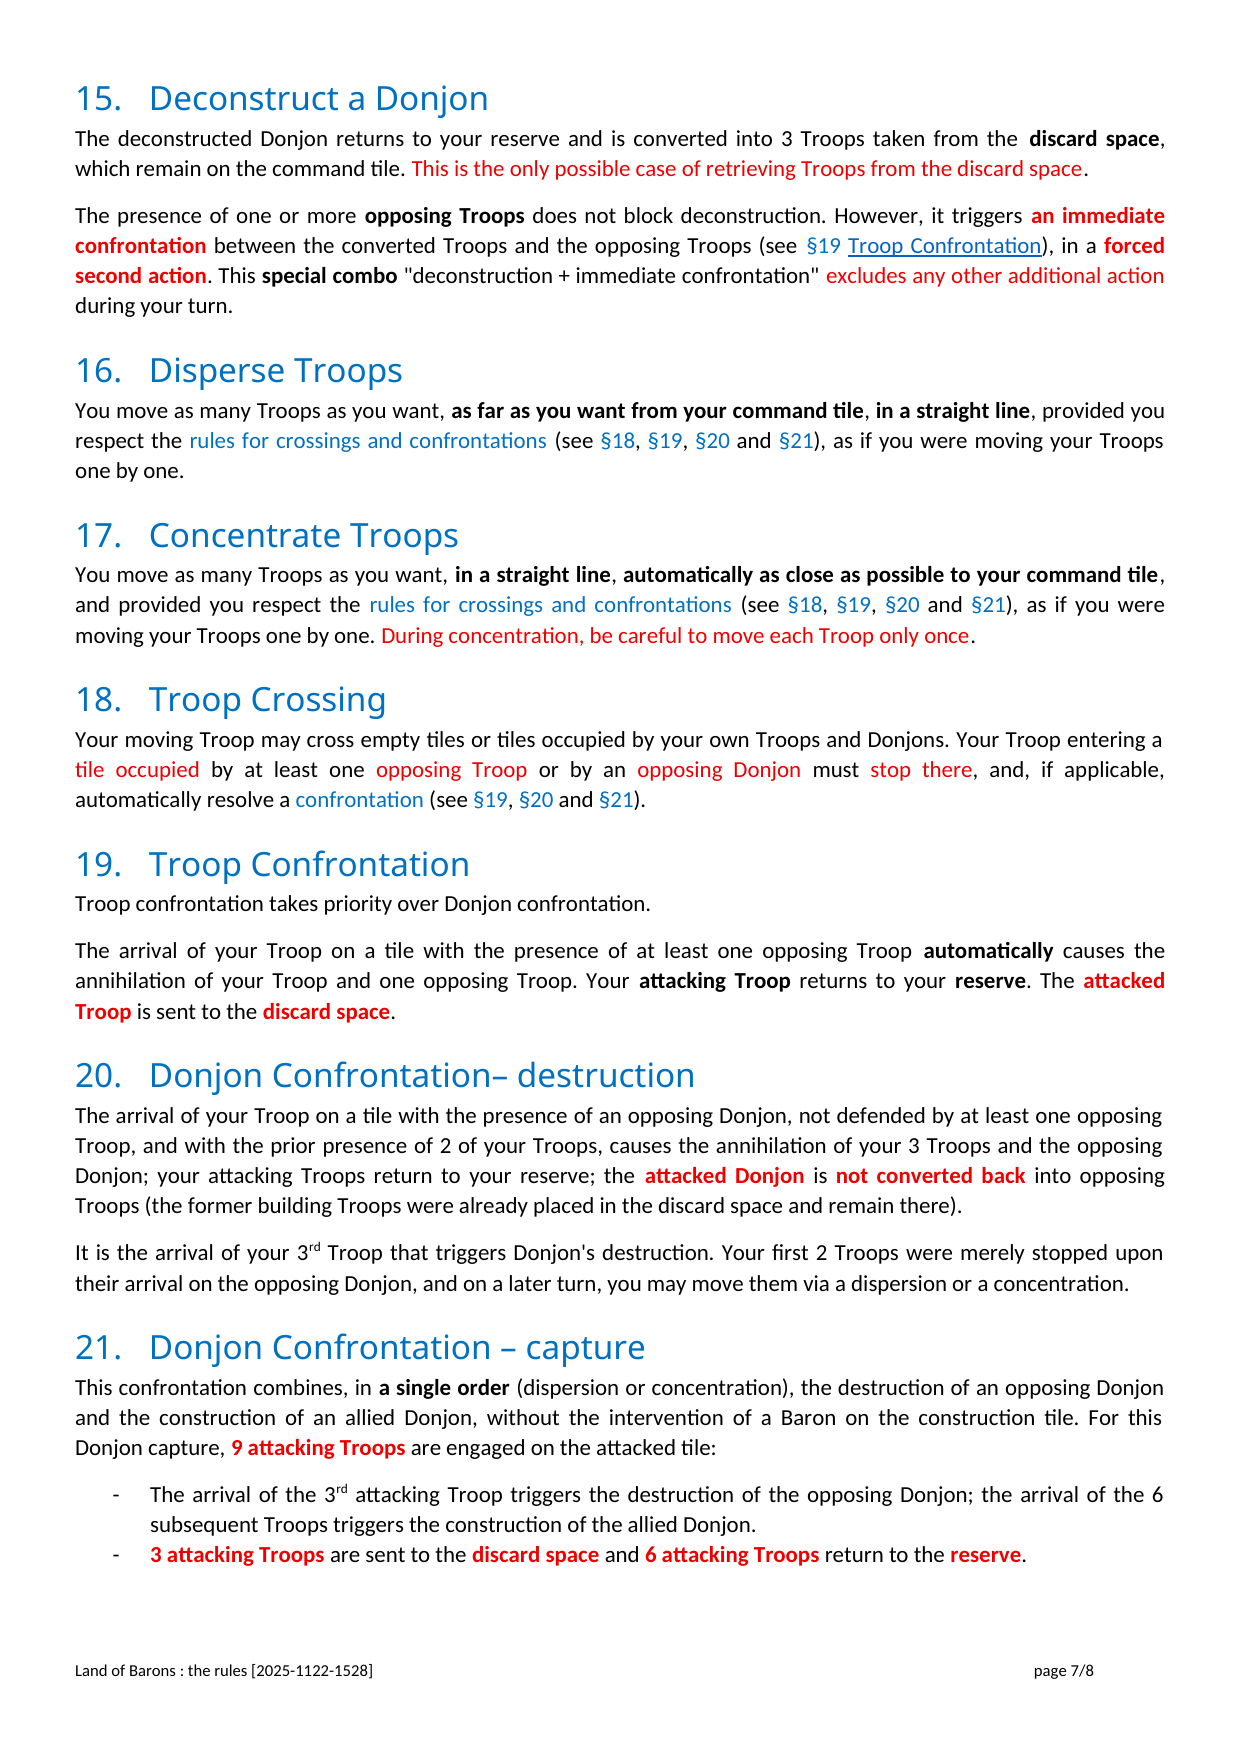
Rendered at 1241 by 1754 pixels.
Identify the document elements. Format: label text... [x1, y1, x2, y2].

text It is the arrival of your 3rd Troop that triggers Donjon's destruction. Your first 2 Troops were merely stopped upon their arrival on the opposing Donjon, and on a later turn, you may move them via a dispersion or a concentration. [75, 1238, 1165, 1297]
text The arrival of your Troop on a tile with the presence of an opposing Donjon, not defended by at least one opposing Troop, and with the prior presence of 2 of your Troops, causes the annihilation of your 3 Troops and the opposing Donjon; your attacking Troops return to your reserve; the attacked Donjon is not converted back into opposing Troops (the former building Troops were already placed in the discard space and remain there). [75, 1101, 1165, 1220]
text This confrontation combines, in a single order (dispersion or concentration), the destruction of an opposing Donjon and the construction of an allied Donjon, without the intervention of a Baron on the construction tile. For this Donjon capture, 9 attacking Troops are engaged on the attacked tile: [75, 1373, 1165, 1461]
text Troop confrontation takes priority over Donjon confrontation. [75, 889, 1165, 918]
list 3 attacking Troops are sent to the discard space and 6 attacking Troops return to the reserve. [112, 1541, 1165, 1569]
subtitle Donjon Confrontation – capture [75, 1324, 1165, 1369]
subtitle Donjon Confrontation– destruction [75, 1052, 1165, 1097]
subtitle Troop Crossing [75, 676, 1165, 721]
text The presence of one or more opposing Troops does not block deconstruction. However, it triggers an immediate confrontation between the converted Troops and the opposing Troops (see §19 Troop Confrontation), in a forced second action. This special combo "deconstruction + immediate confrontation" excludes any other additional action during your turn. [75, 201, 1165, 320]
text Your moving Troop may cross empty tiles or tiles occupied by your own Troops and Donjons. Your Troop entering a tile occupied by at least one opposing Troop or by an opposing Donjon must stop there, and, if applicable, automatically resolve a confrontation (see §19, §20 and §21). [75, 725, 1165, 813]
subtitle Disperse Troops [75, 347, 1165, 392]
text The deconstructed Donjon returns to your reserve and is converted into 3 Troops taken from the discard space, which remain on the command tile. This is the only possible case of retrieving Troops from the discard space. [75, 124, 1165, 182]
text You move as many Troops as you want, in a straight line, automatically as close as possible to your command tile, and provided you respect the rules for crossings and confrontations (see §18, §19, §20 and §21), as if you were moving your Troops one by one. During concentration, be careful to move each Troop only once. [75, 560, 1165, 649]
list The arrival of the 3rd attacking Troop triggers the destruction of the opposing Donjon; the arrival of the 6 subsequent Troops triggers the construction of the allied Donjon. [112, 1480, 1165, 1538]
text You move as many Troops as you want, as far as you want from your command tile, in a straight line, provided you respect the rules for crossings and confrontations (see §18, §19, §20 and §21), as if you were moving your Troops one by one. [75, 396, 1165, 484]
subtitle Deconstruct a Donjon [75, 75, 1165, 120]
subtitle Troop Confrontation [75, 841, 1165, 886]
subtitle Concentrate Troops [75, 511, 1165, 557]
text The arrival of your Troop on a tile with the presence of at least one opposing Troop automatically causes the annihilation of your Troop and one opposing Troop. Your attacking Troop returns to your reserve. The attacked Troop is sent to the discard space. [75, 936, 1165, 1025]
